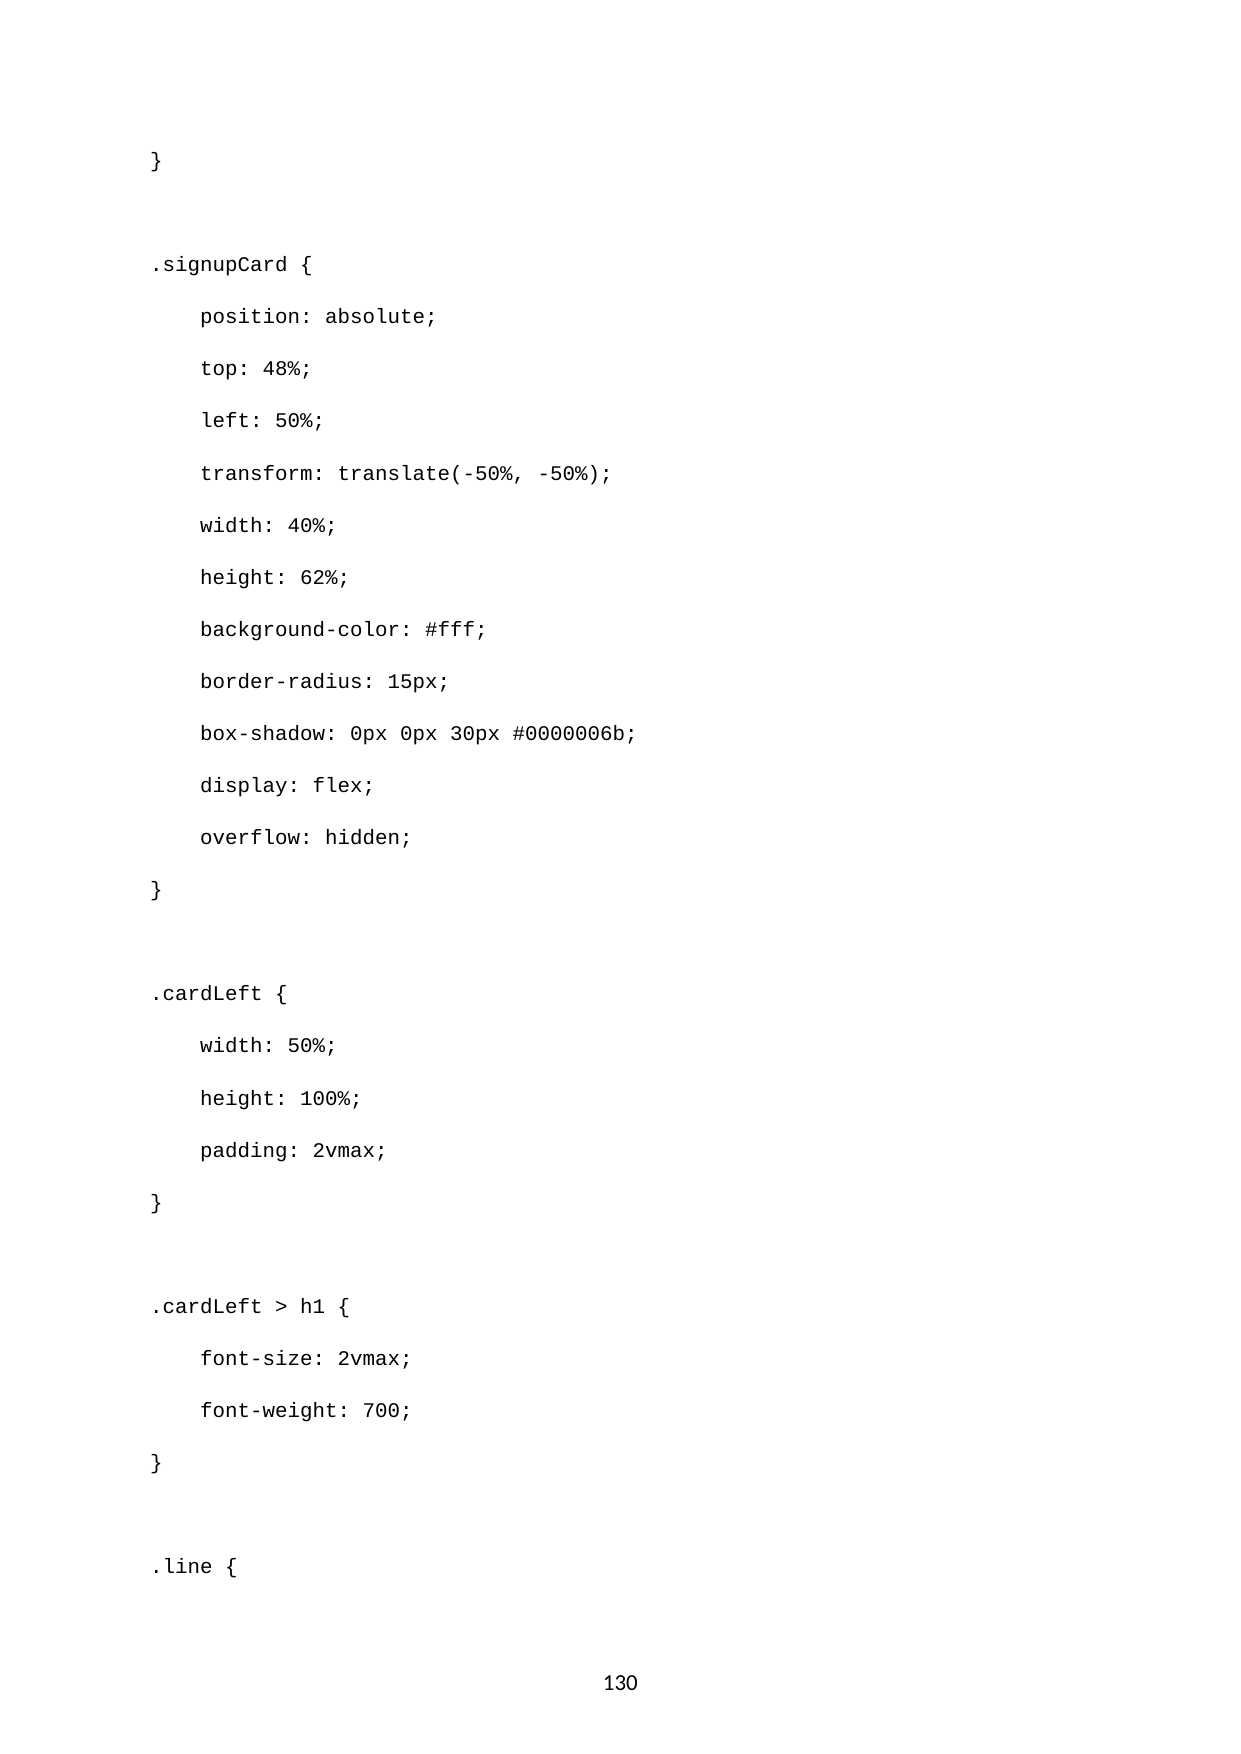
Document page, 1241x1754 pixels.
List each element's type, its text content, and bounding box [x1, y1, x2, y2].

text overflow: hidden; [150, 827, 1090, 851]
text transform: translate(-50%, -50%); [150, 462, 1090, 486]
text } [150, 1192, 1090, 1215]
text } [150, 879, 1090, 903]
text .signupCard { [150, 254, 1090, 278]
text height: 62%; [150, 567, 1090, 590]
text box-shadow: 0px 0px 30px #0000006b; [150, 723, 1090, 747]
text display: flex; [150, 775, 1090, 799]
text height: 100%; [150, 1087, 1090, 1111]
text .cardLeft { [150, 983, 1090, 1007]
text .line { [150, 1556, 1090, 1580]
text left: 50%; [150, 410, 1090, 434]
text } [150, 1452, 1090, 1476]
text padding: 2vmax; [150, 1139, 1090, 1163]
text .cardLeft > h1 { [150, 1296, 1090, 1319]
text top: 48%; [150, 358, 1090, 382]
text border-radius: 15px; [150, 671, 1090, 694]
text position: absolute; [150, 306, 1090, 330]
text width: 50%; [150, 1035, 1090, 1059]
text background-color: #fff; [150, 619, 1090, 642]
text font-weight: 700; [150, 1400, 1090, 1424]
text width: 40%; [150, 514, 1090, 538]
text } [150, 150, 1090, 174]
text font-size: 2vmax; [150, 1348, 1090, 1372]
